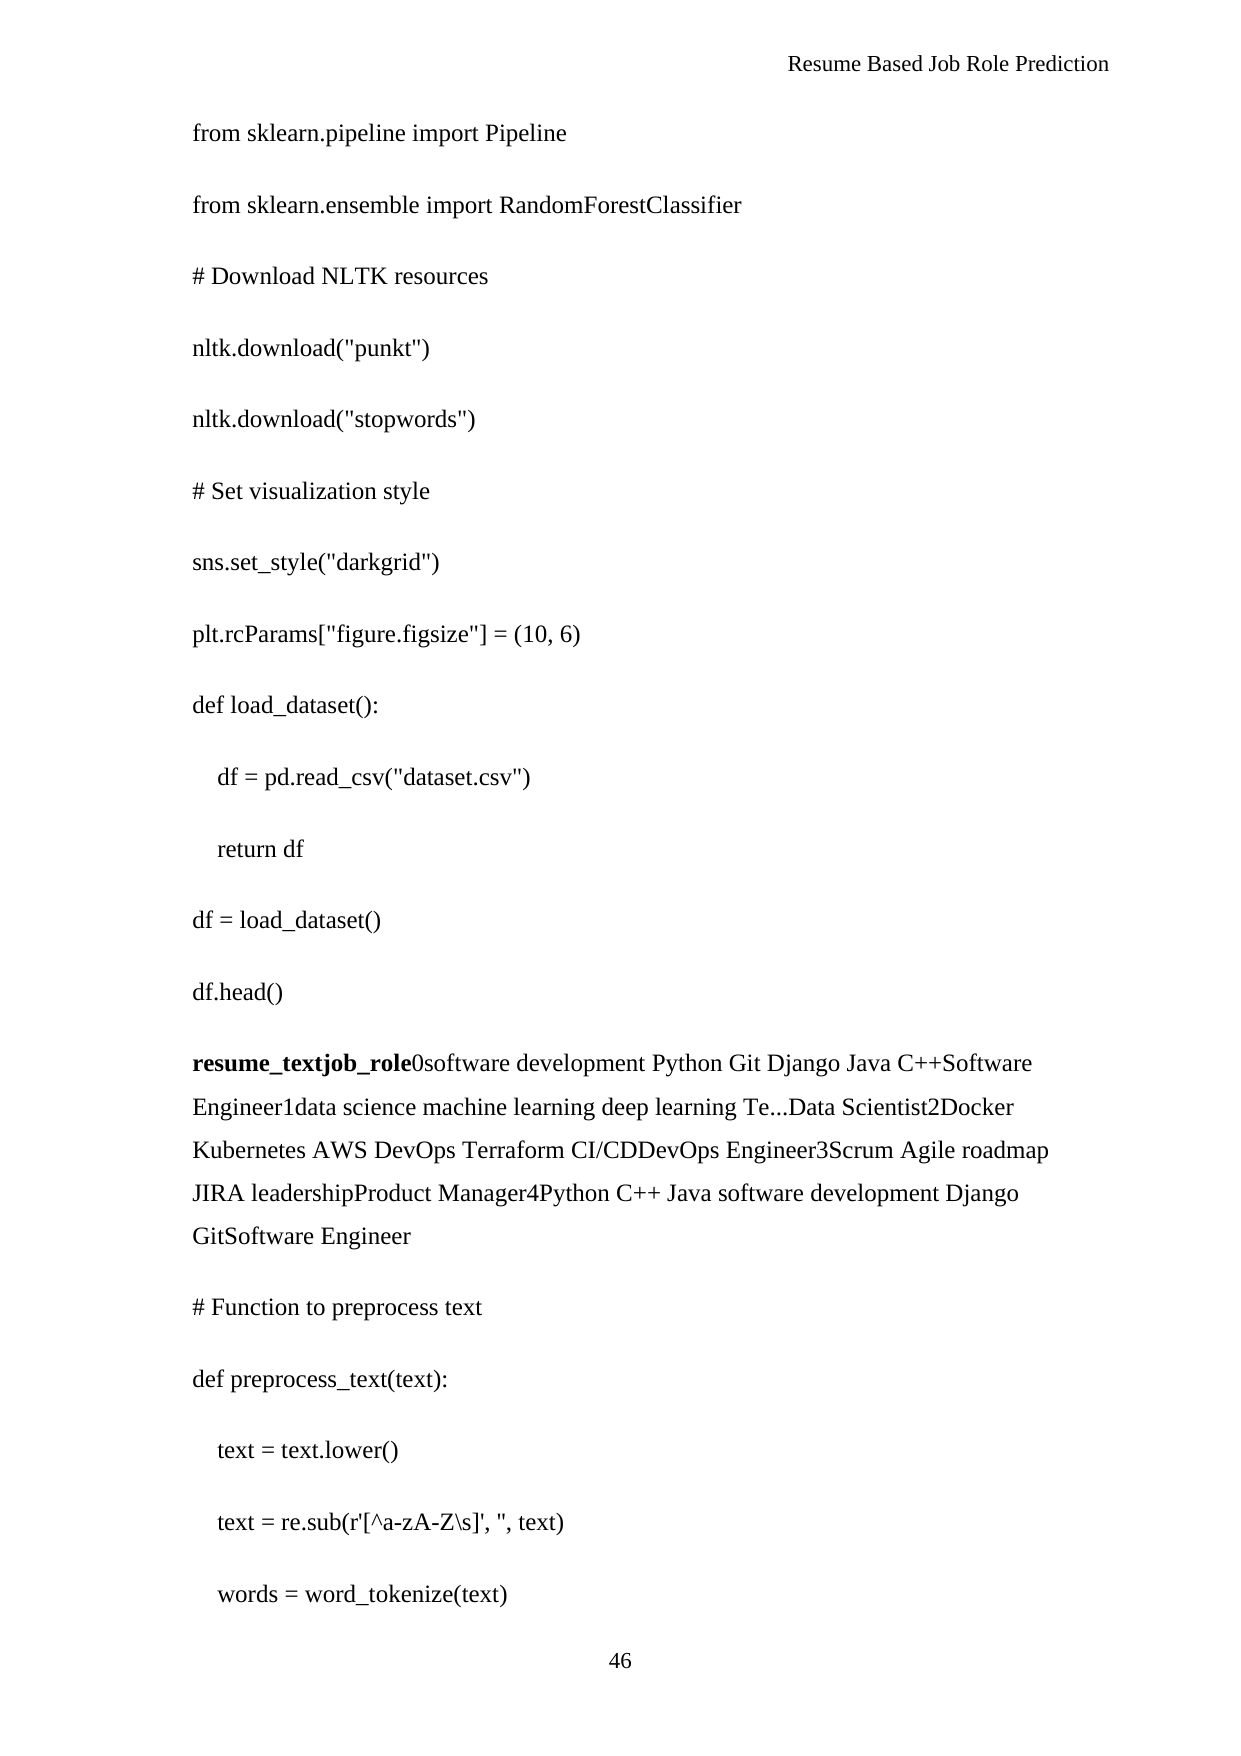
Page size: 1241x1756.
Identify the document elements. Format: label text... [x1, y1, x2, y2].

text nltk.download("stopwords") [192, 404, 1078, 433]
text nltk.download("punkt") [192, 333, 1078, 362]
text return df [192, 834, 1107, 862]
text def load_dataset(): [192, 691, 1078, 719]
text text = text.lower() [192, 1436, 1078, 1464]
text # Set visualization style [192, 476, 1078, 505]
text sns.set_style("darkgrid") [192, 547, 1078, 576]
text resume_textjob_role0software development Python Git Django Java C++Software Engineer1data science machine learning deep learning Te...Data Scientist2Docker Kubernetes AWS DevOps Terraform CI/CDDevOps Engineer3Scrum Agile roadmap JIRA leadershipProduct Manager4Python C++ Java software development Django GitSoftware Engineer [192, 1048, 1078, 1250]
text words = word_tokenize(text) [192, 1579, 1078, 1607]
text from sklearn.pipeline import Pipeline [192, 118, 1078, 147]
text def preprocess_text(text): [192, 1364, 1078, 1393]
text # Function to preprocess text [192, 1292, 1078, 1321]
text from sklearn.ensemble import RandomForestClassifier [192, 190, 1078, 218]
text df = pd.read_csv("dataset.csv") [192, 762, 1078, 791]
text df = load_dataset() [192, 905, 1078, 934]
text plt.rcParams["figure.figsize"] = (10, 6) [192, 619, 1078, 648]
text df.head() [192, 977, 1078, 1006]
text # Download NLTK resources [192, 261, 1078, 290]
text text = re.sub(r'[^a-zA-Z\s]', '', text) [192, 1507, 1078, 1536]
